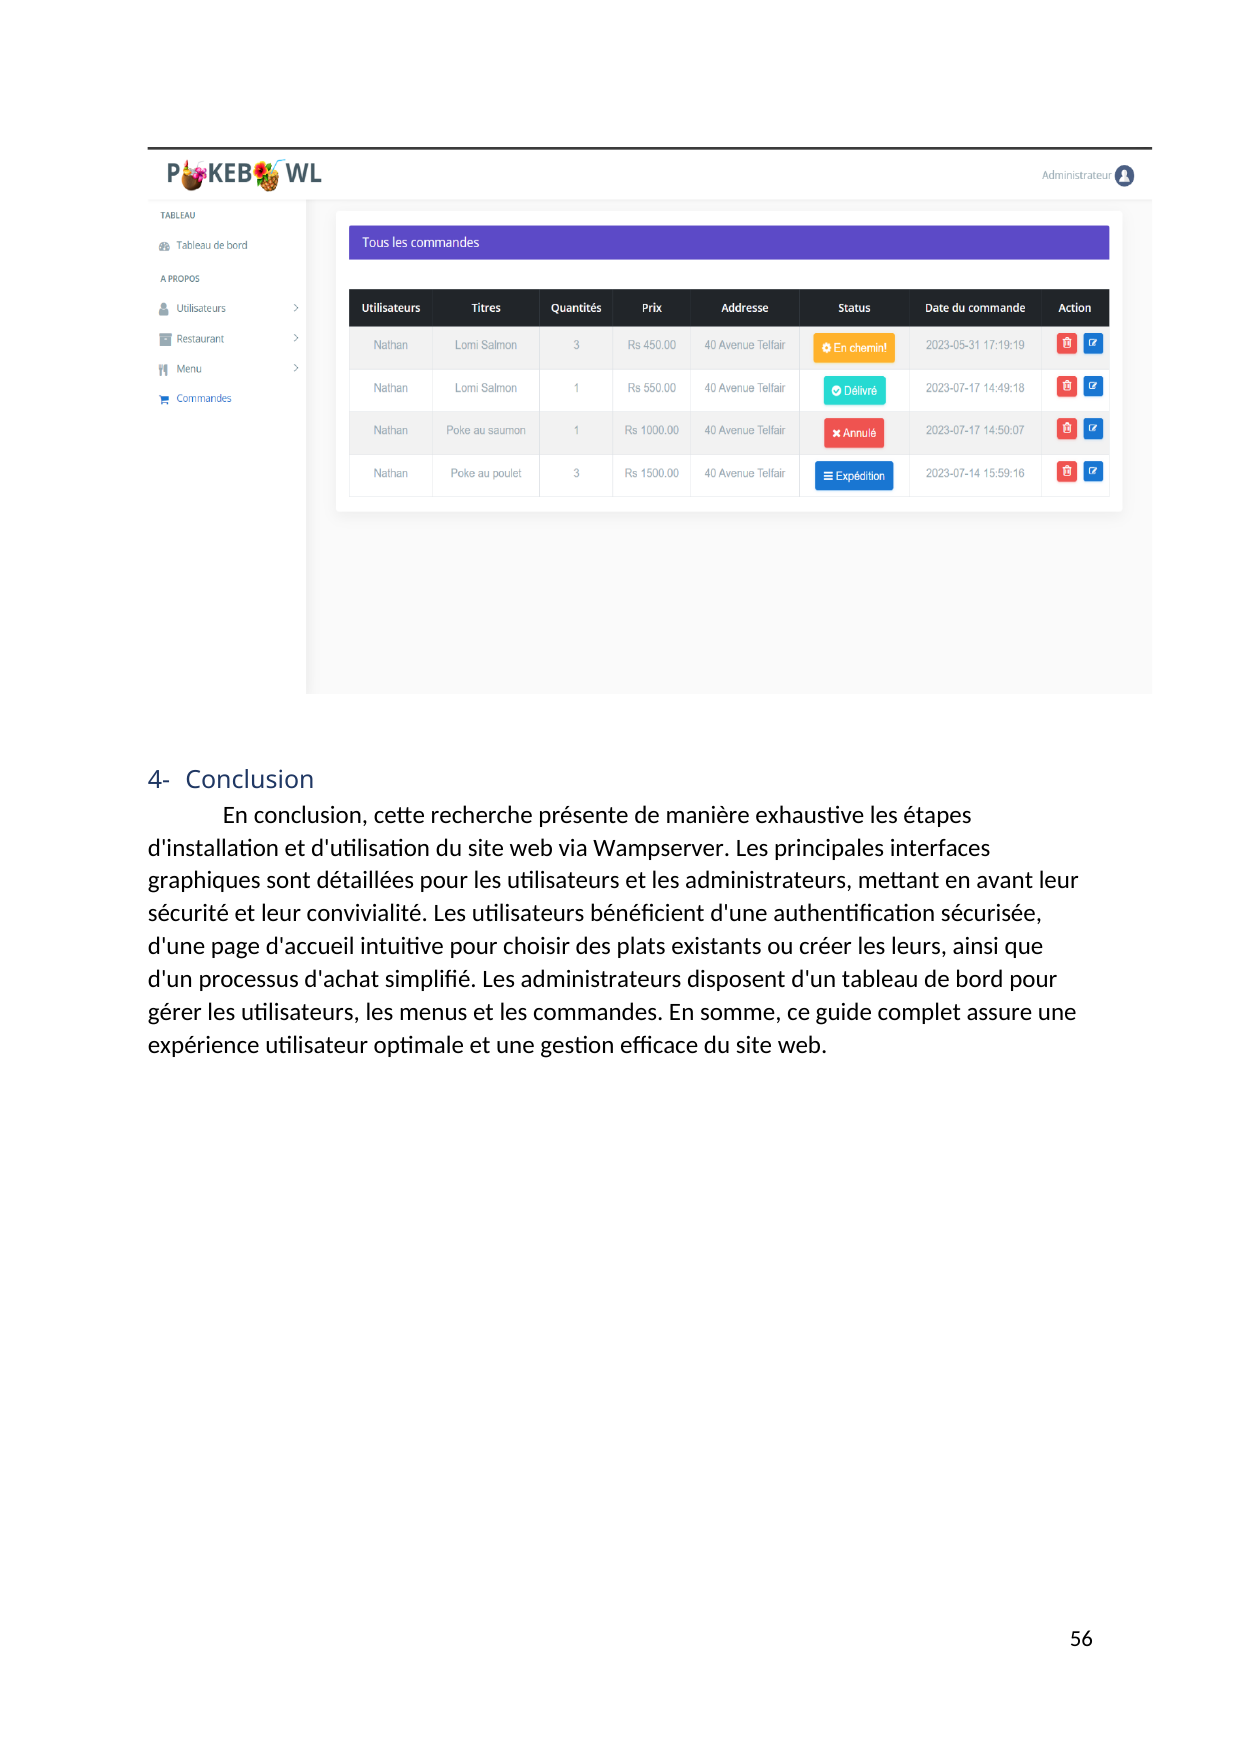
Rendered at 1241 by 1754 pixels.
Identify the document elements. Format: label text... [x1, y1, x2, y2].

subtitle Conclusion [148, 762, 1093, 796]
text En conclusion, cette recherche présente de manière exhaustive les étapes d'installation et d'utilisation du site web via Wampserver. Les principales interfaces graphiques sont détaillées pour les utilisateurs et les administrateurs, mettant en avant leur sécurité et leur convivialité. Les utilisateurs bénéficient d'une authentification sécurisée, d'une page d'accueil intuitive pour choisir des plats existants ou créer les leurs, ainsi que d'un processus d'achat simplifié. Les administrateurs disposent d'un tableau de bord pour gérer les utilisateurs, les menus et les commandes. En somme, ce guide complet assure une expérience utilisateur optimale et une gestion efficace du site web. [148, 799, 1093, 1060]
picture [147, 147, 1153, 694]
